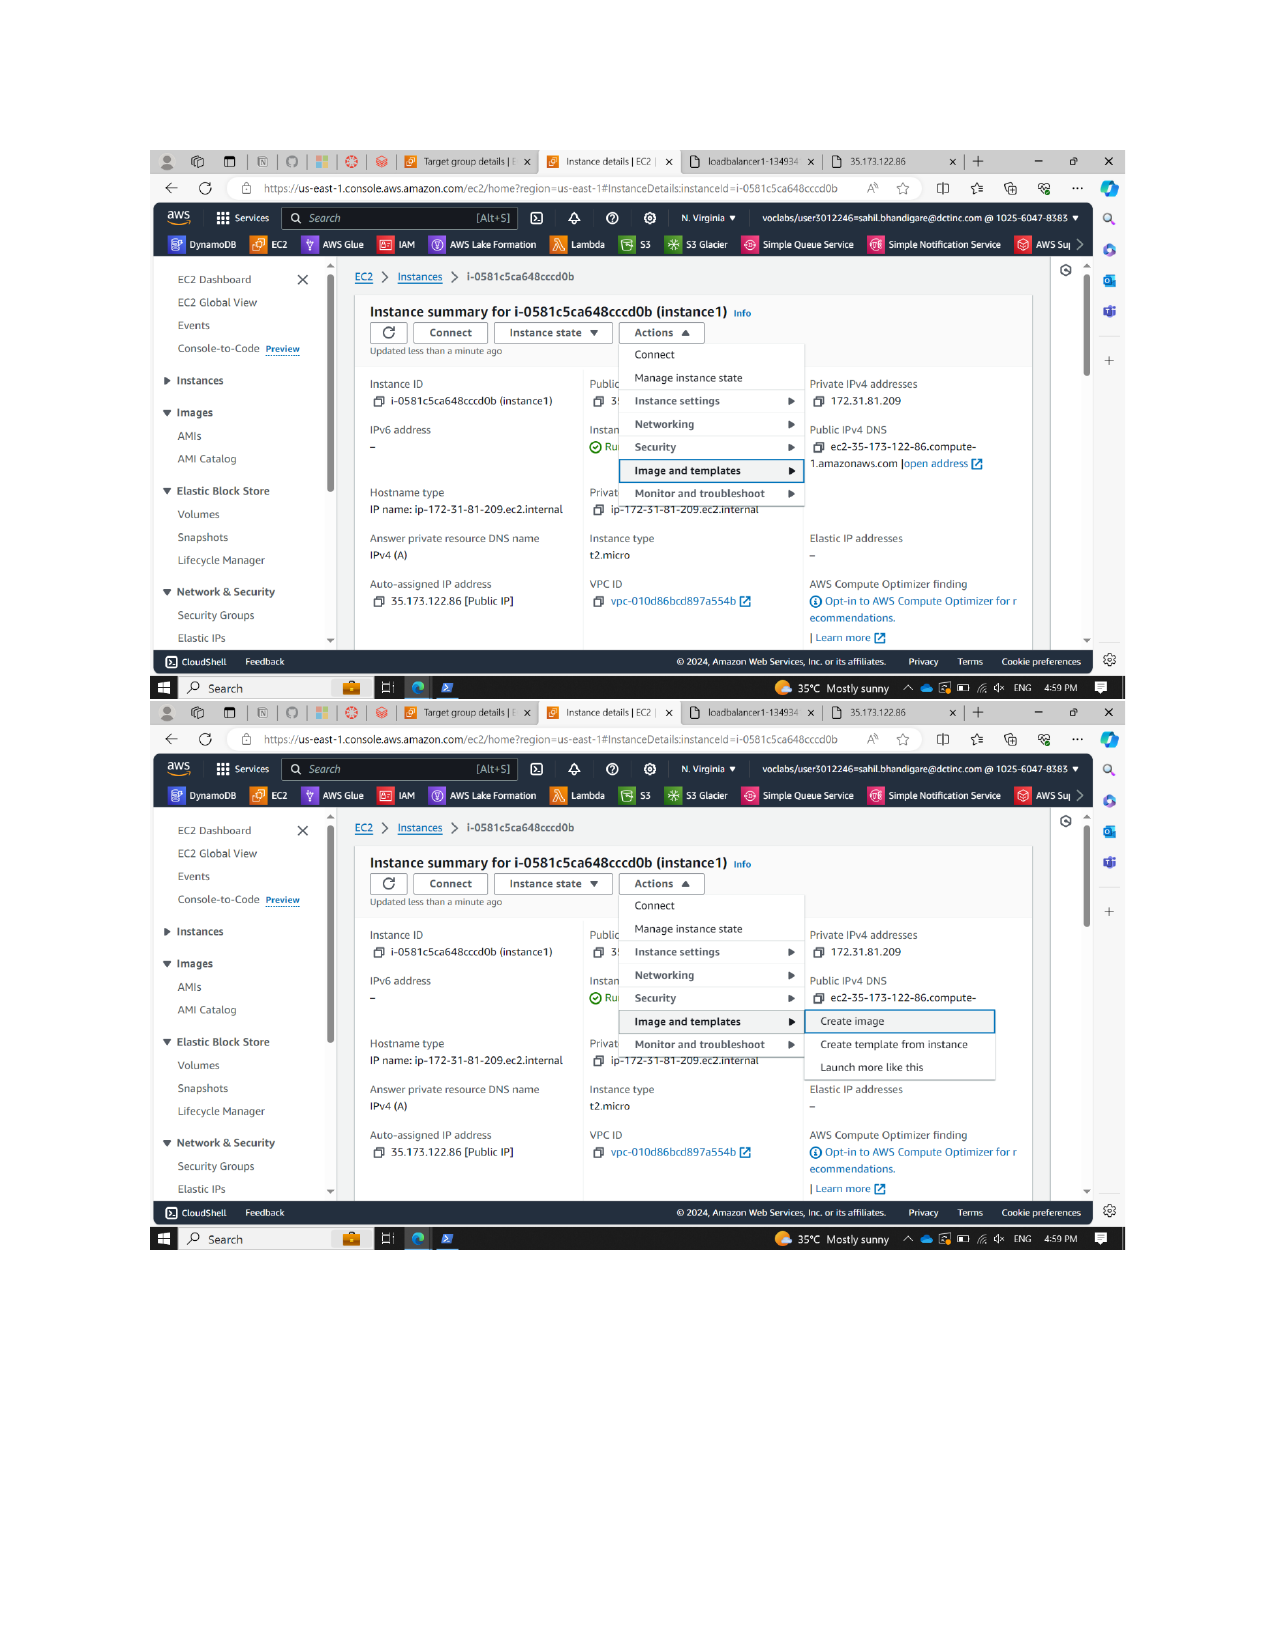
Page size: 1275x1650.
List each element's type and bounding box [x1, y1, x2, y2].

picture [150, 701, 1125, 1250]
picture [150, 150, 1125, 699]
